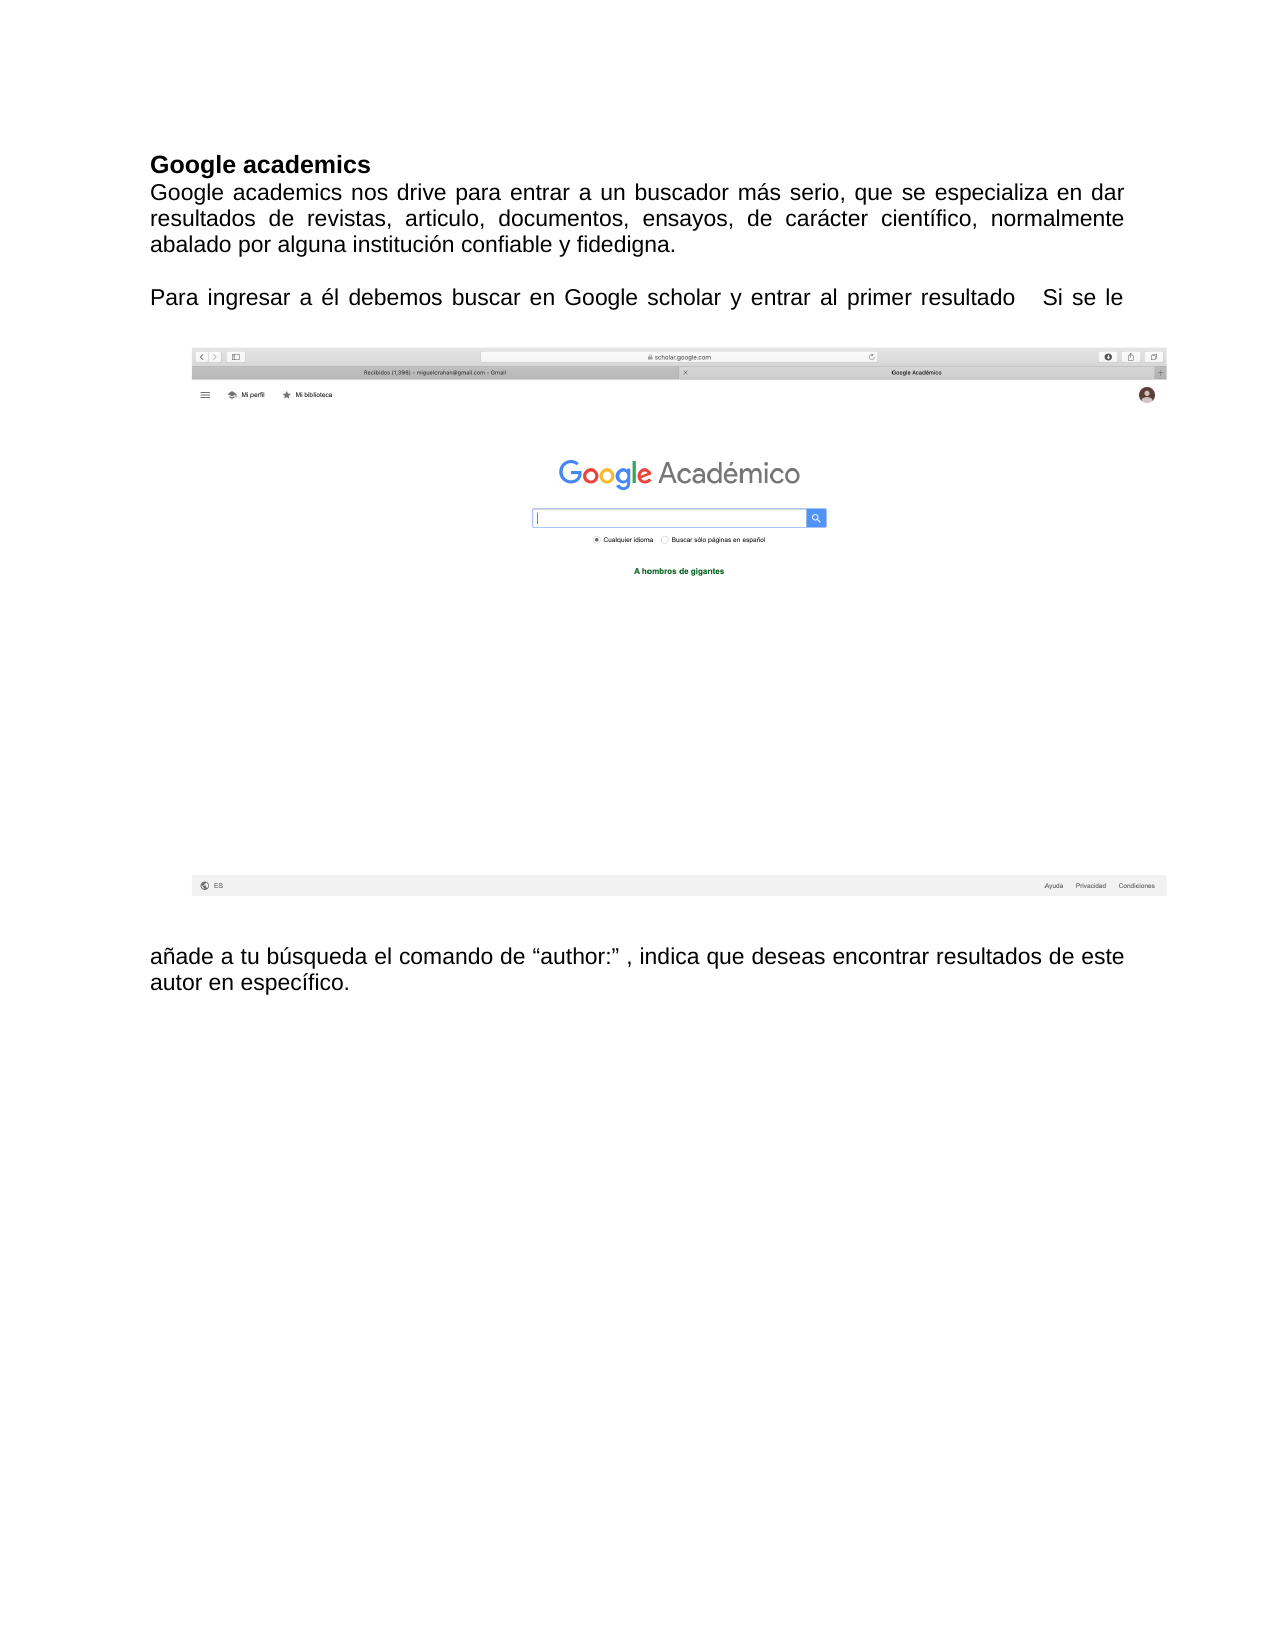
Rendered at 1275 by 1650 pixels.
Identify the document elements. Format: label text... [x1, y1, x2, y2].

picture [191, 347, 1167, 896]
text Google academics nos drive para entrar a un buscador más serio, que se especializa en dar resultados de revistas, articulo, documentos, ensayos, de carácter científico, normalmente abalado por alguna institución confiable y fidedigna. [150, 179, 1125, 258]
text Google academics [150, 150, 1125, 179]
